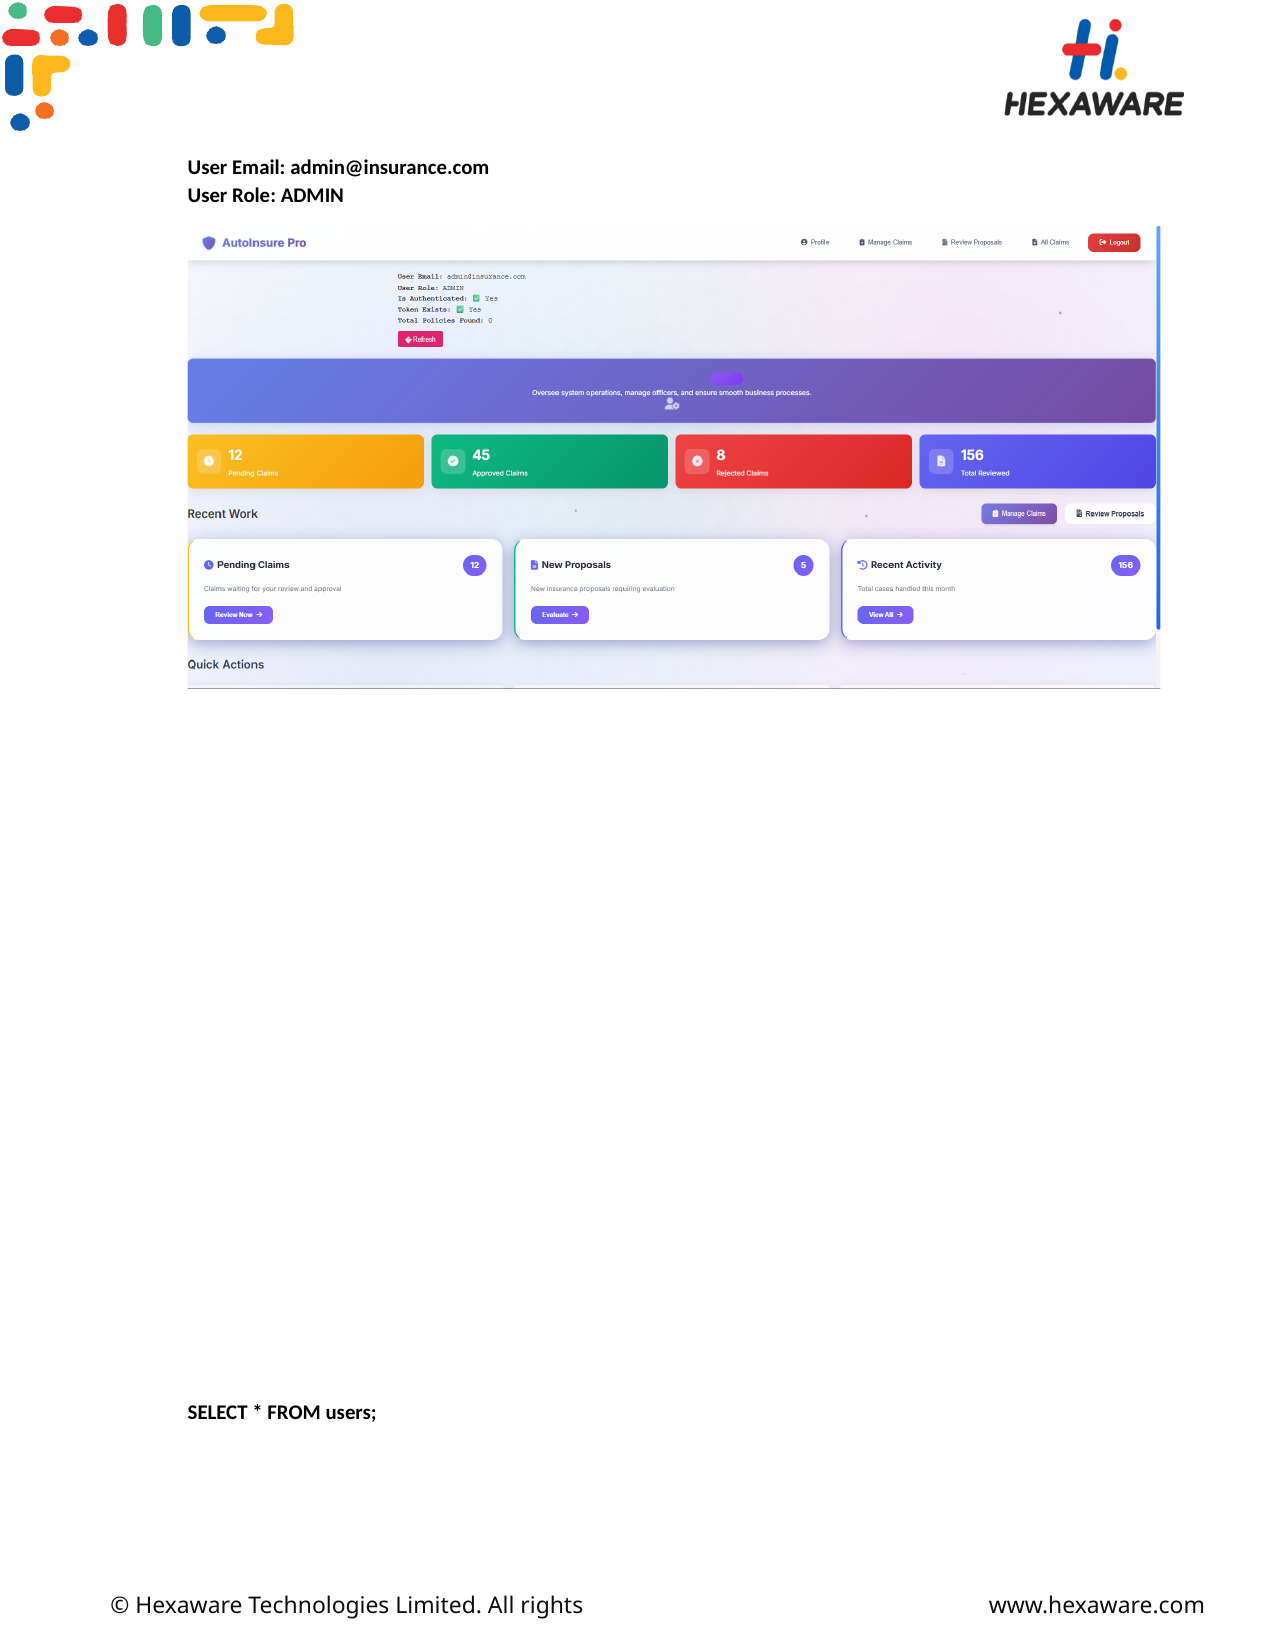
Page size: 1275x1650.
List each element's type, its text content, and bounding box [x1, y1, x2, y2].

picture [50, 29, 69, 46]
picture [44, 6, 82, 23]
picture [78, 29, 98, 46]
picture [10, 113, 30, 131]
text User Email: admin@insurance.com [187, 154, 1123, 180]
picture [2, 29, 40, 46]
picture [1004, 18, 1184, 116]
picture [206, 26, 226, 44]
picture [35, 102, 54, 119]
text User Role: ADMIN [187, 182, 1123, 207]
picture [8, 2, 27, 19]
text SELECT * FROM users; [187, 1399, 1123, 1424]
picture [187, 226, 1161, 689]
